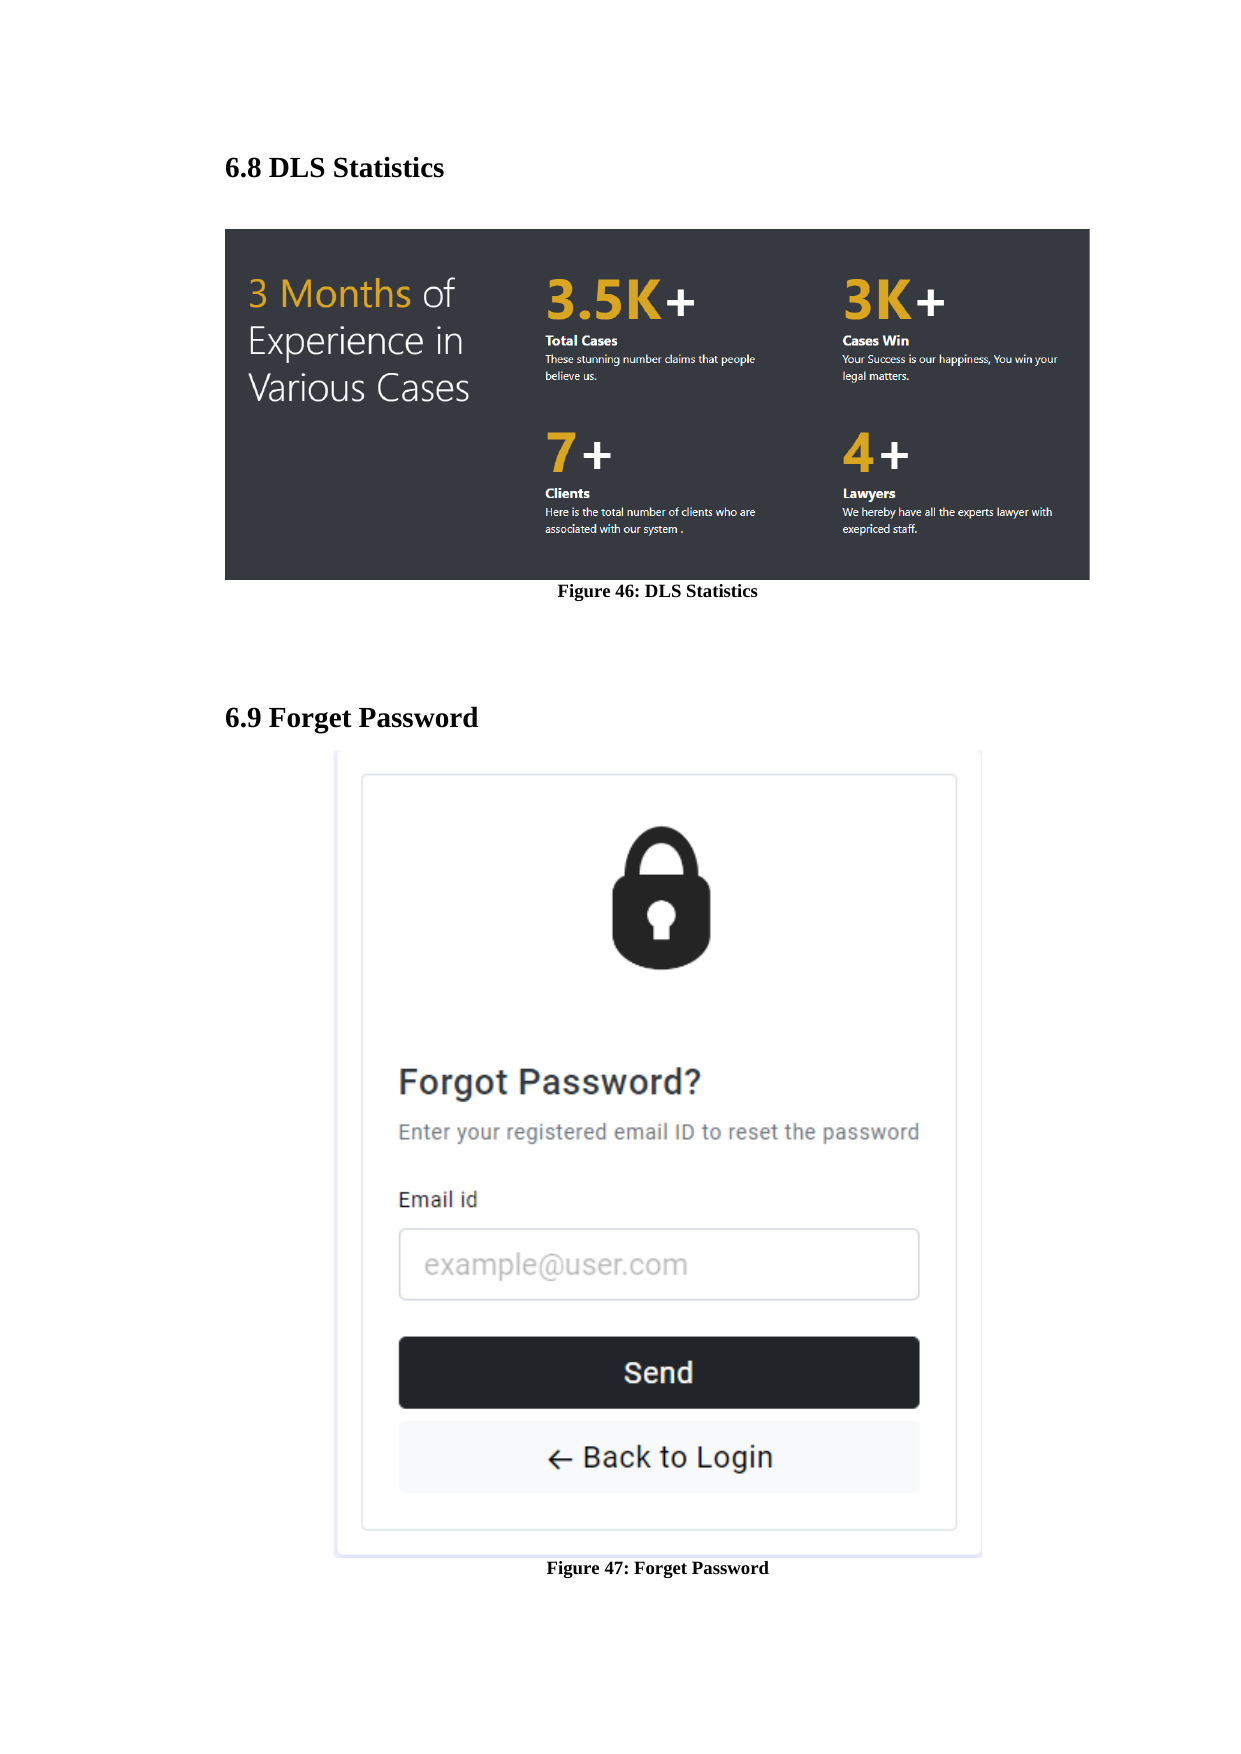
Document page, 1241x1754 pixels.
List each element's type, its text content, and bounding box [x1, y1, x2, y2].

picture [333, 750, 983, 1558]
subtitle 6.8 DLS Statistics [225, 150, 1090, 183]
text Figure 47: Forget Password [225, 1557, 1090, 1579]
subtitle 6.9 Forget Password [225, 700, 1090, 734]
picture [225, 229, 1090, 580]
text Figure 46: DLS Statistics [225, 580, 1090, 601]
